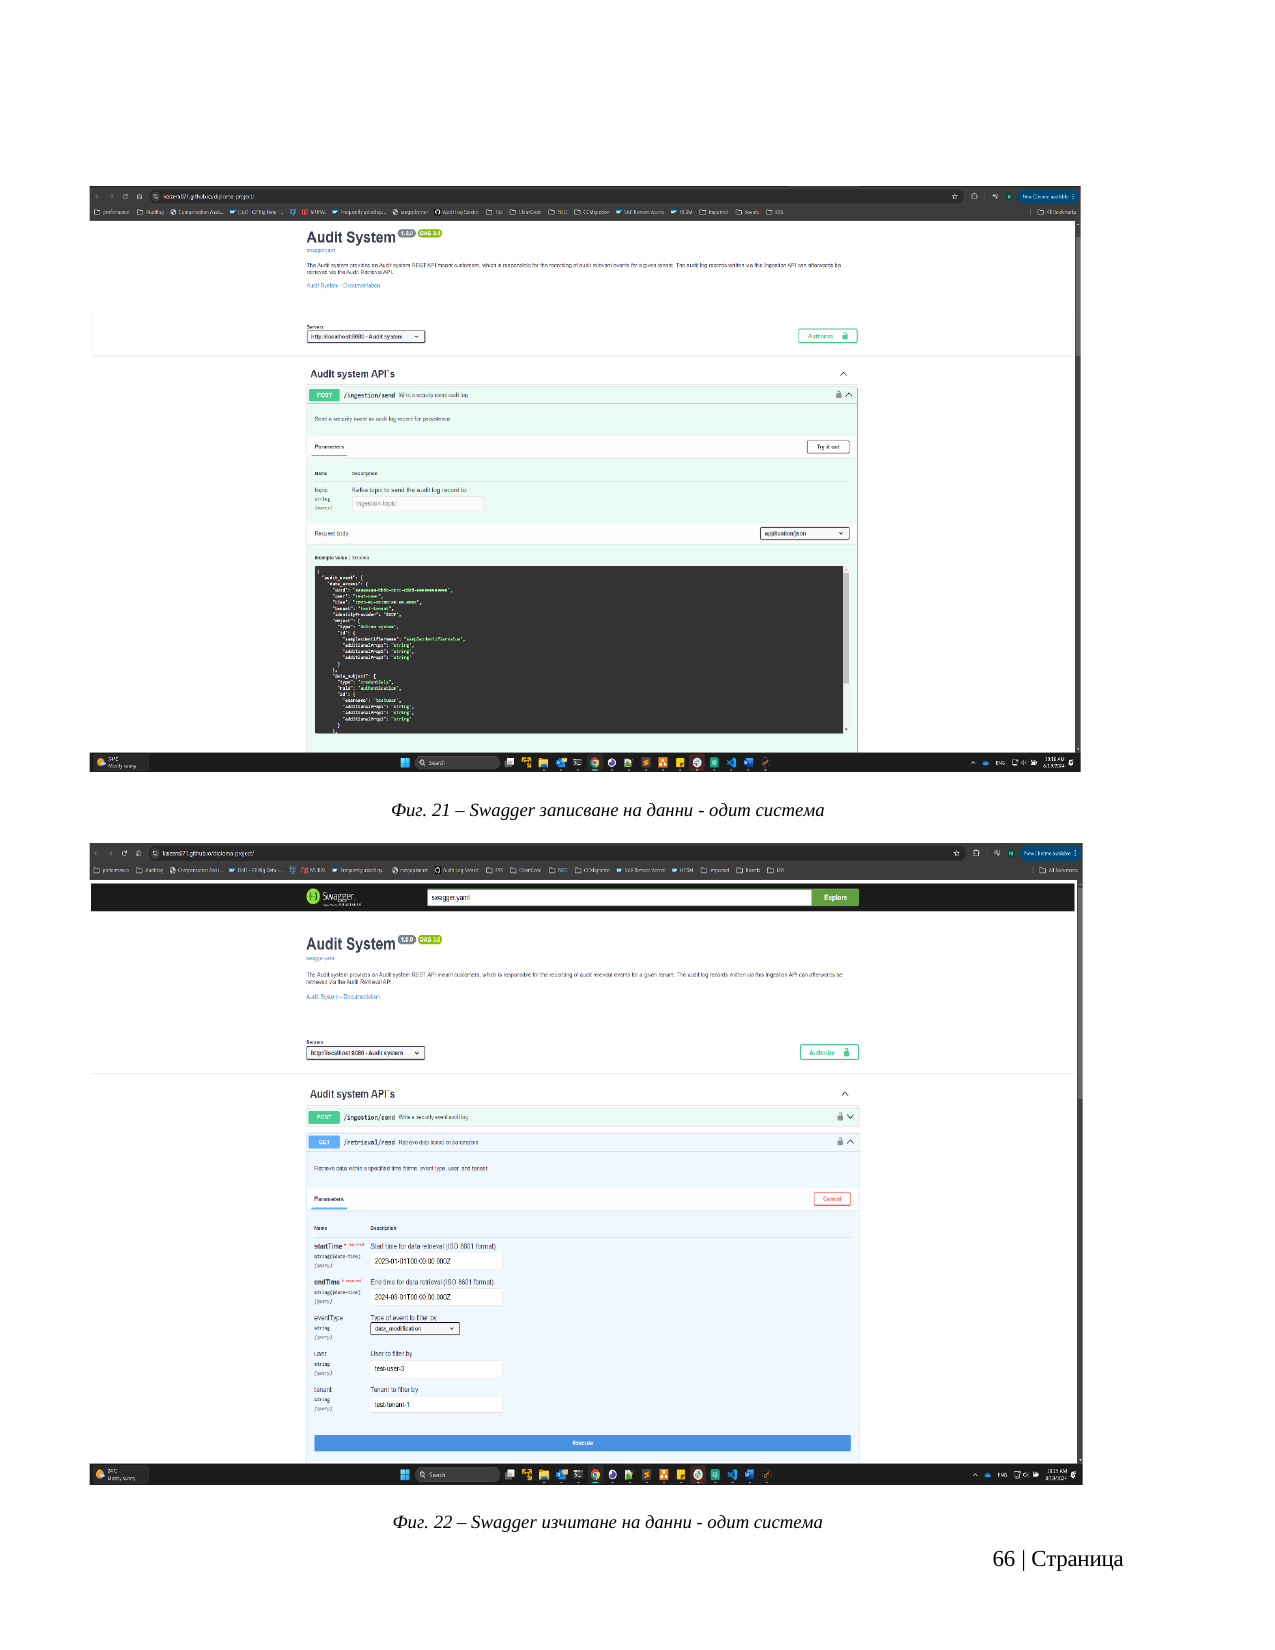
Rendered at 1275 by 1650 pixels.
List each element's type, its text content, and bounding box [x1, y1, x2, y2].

text Фиг. 22 – Swagger изчитане на данни - одит система [89, 1511, 1127, 1533]
picture [89, 186, 1081, 772]
text Фиг. 21 – Swagger записване на данни - одит система [89, 798, 1127, 820]
picture [89, 843, 1083, 1485]
